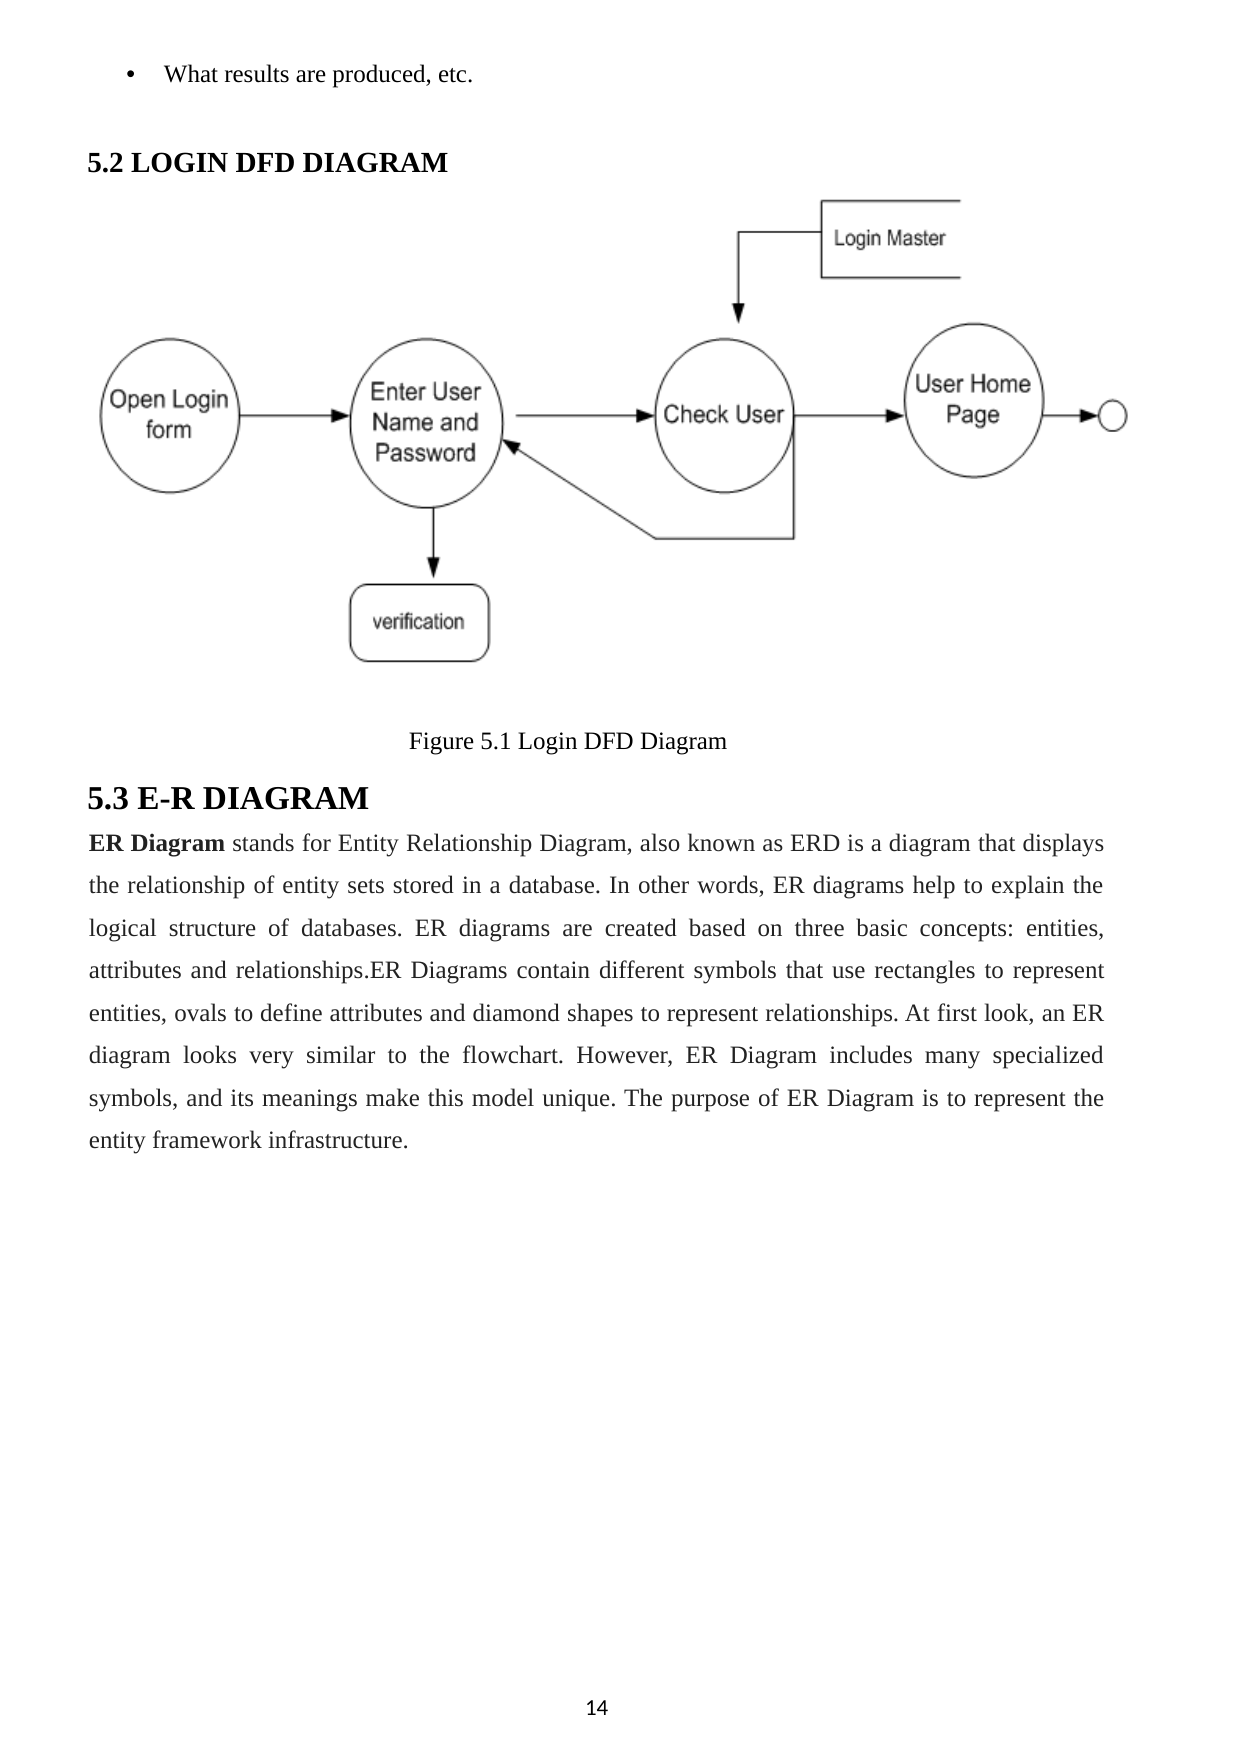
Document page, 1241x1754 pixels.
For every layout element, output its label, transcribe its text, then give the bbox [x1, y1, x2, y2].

subtitle 5.3 E-R DIAGRAM [87, 778, 1104, 816]
list What results are produced, etc. [126, 59, 1105, 88]
text Figure 5.1 Login DFD Diagram [89, 726, 1104, 755]
text ER Diagram stands for Entity Relationship Diagram, also known as ERD is a diagram that displays the relationship of entity sets stored in a database. In other words, ER diagrams help to explain the logical structure of databases. ER diagrams are created based on three basic concepts: entities, attributes and relationships.ER Diagrams contain different symbols that use rectangles to represent entities, ovals to define attributes and diamond shapes to represent relationships. At first look, an ER diagram looks very similar to the flowchart. However, ER Diagram includes many specialized symbols, and its meanings make this model unique. The purpose of ER Diagram is to represent the entity framework infrastructure. [89, 828, 1105, 1154]
picture [96, 197, 1131, 667]
subtitle 5.2 LOGIN DFD DIAGRAM [87, 145, 1104, 179]
